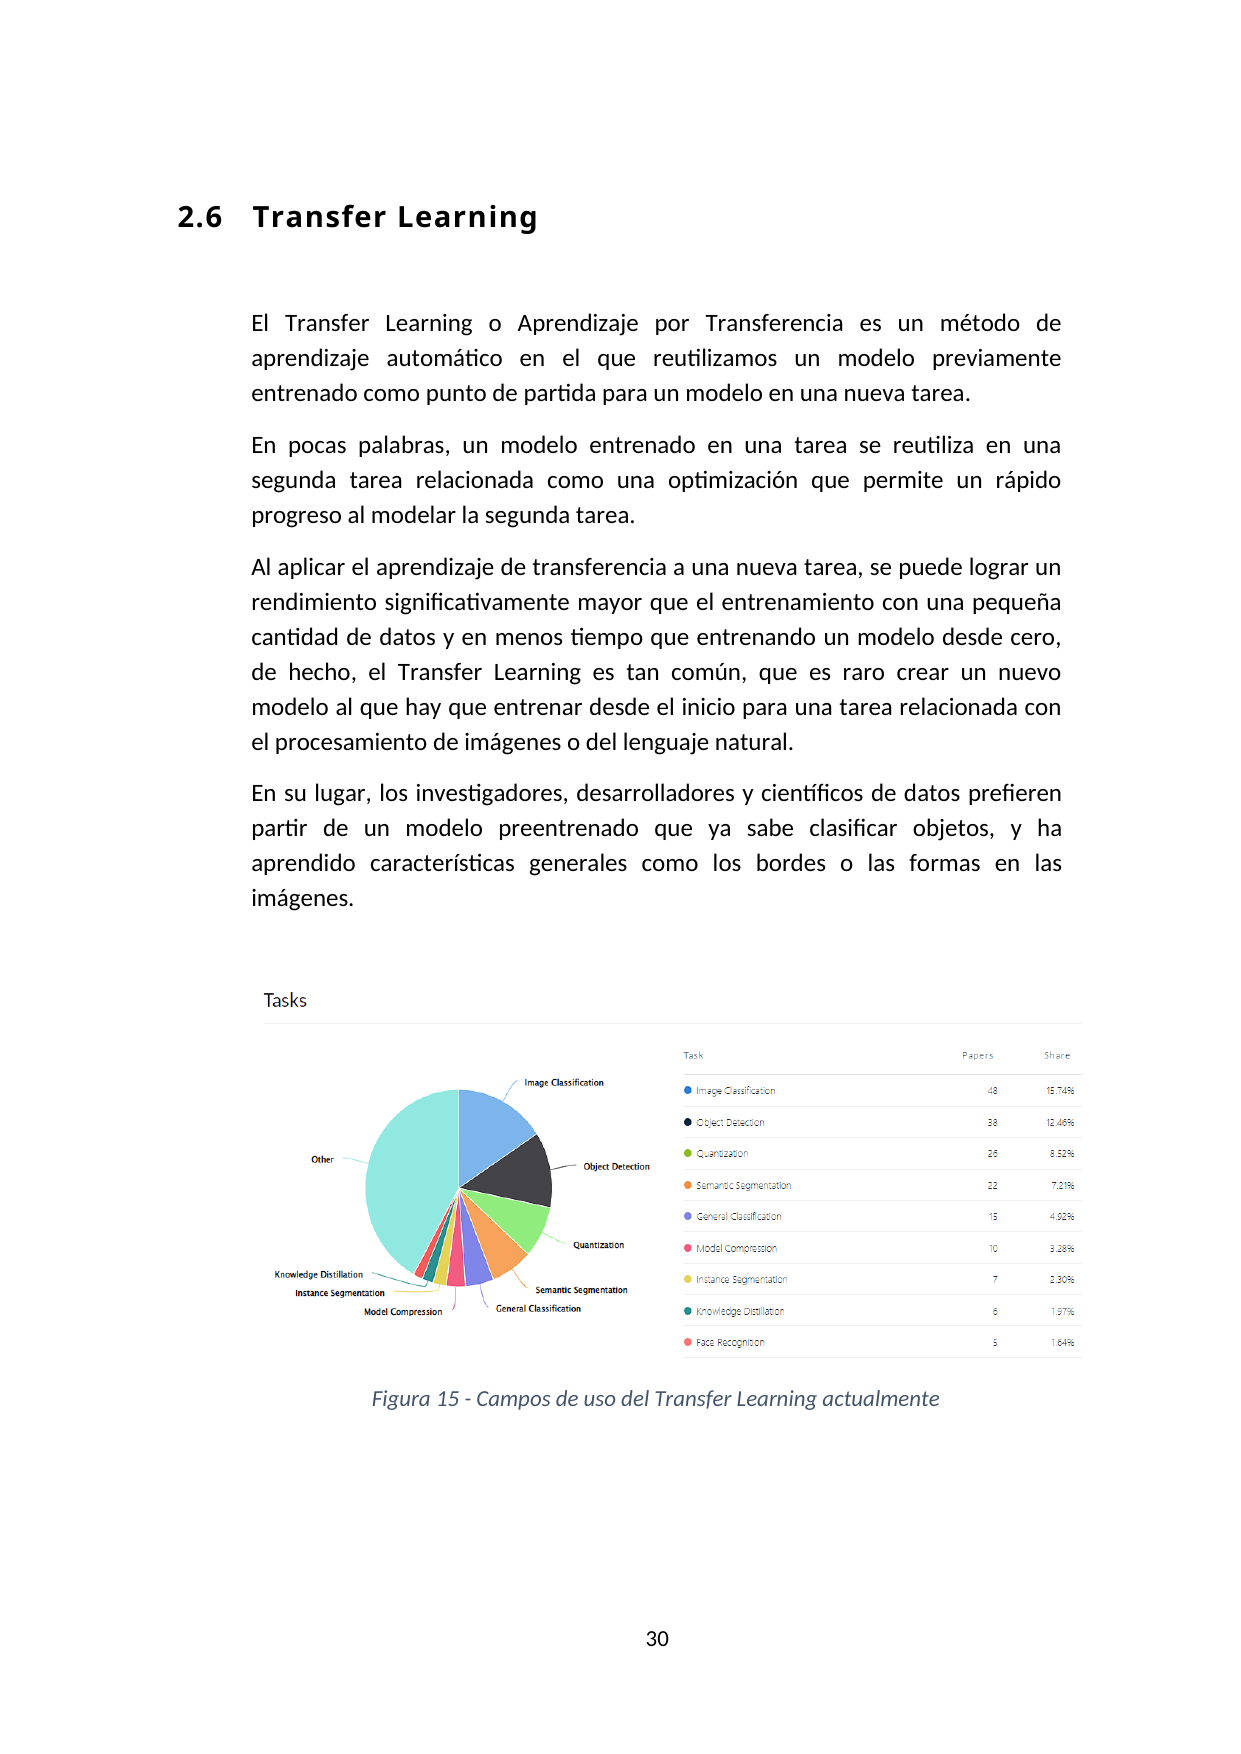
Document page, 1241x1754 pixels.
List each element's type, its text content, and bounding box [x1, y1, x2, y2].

subtitle Transfer Learning [177, 196, 1063, 236]
text Al aplicar el aprendizaje de transferencia a una nueva tarea, se puede lograr un rendimiento significativamente mayor que el entrenamiento con una pequeña cantidad de datos y en menos tiempo que entrenando un modelo desde cero, de hecho, el Transfer Learning es tan común, que es raro crear un nuevo modelo al que hay que entrenar desde el inicio para una tarea relacionada con el procesamiento de imágenes o del lenguaje natural. [251, 551, 1063, 756]
text En pocas palabras, un modelo entrenado en una tarea se reutiliza en una segunda tarea relacionada como una optimización que permite un rápido progreso al modelar la segunda tarea. [251, 429, 1063, 530]
text El Transfer Learning o Aprendizaje por Transferencia es un método de aprendizaje automático en el que reutilizamos un modelo previamente entrenado como punto de partida para un modelo en una nueva tarea. [251, 308, 1063, 408]
text En su lugar, los investigadores, desarrolladores y científicos de datos prefieren partir de un modelo preentrenado que ya sabe clasificar objetos, y ha aprendido características generales como los bordes o las formas en las imágenes. [251, 778, 1063, 913]
picture [253, 986, 1089, 1364]
